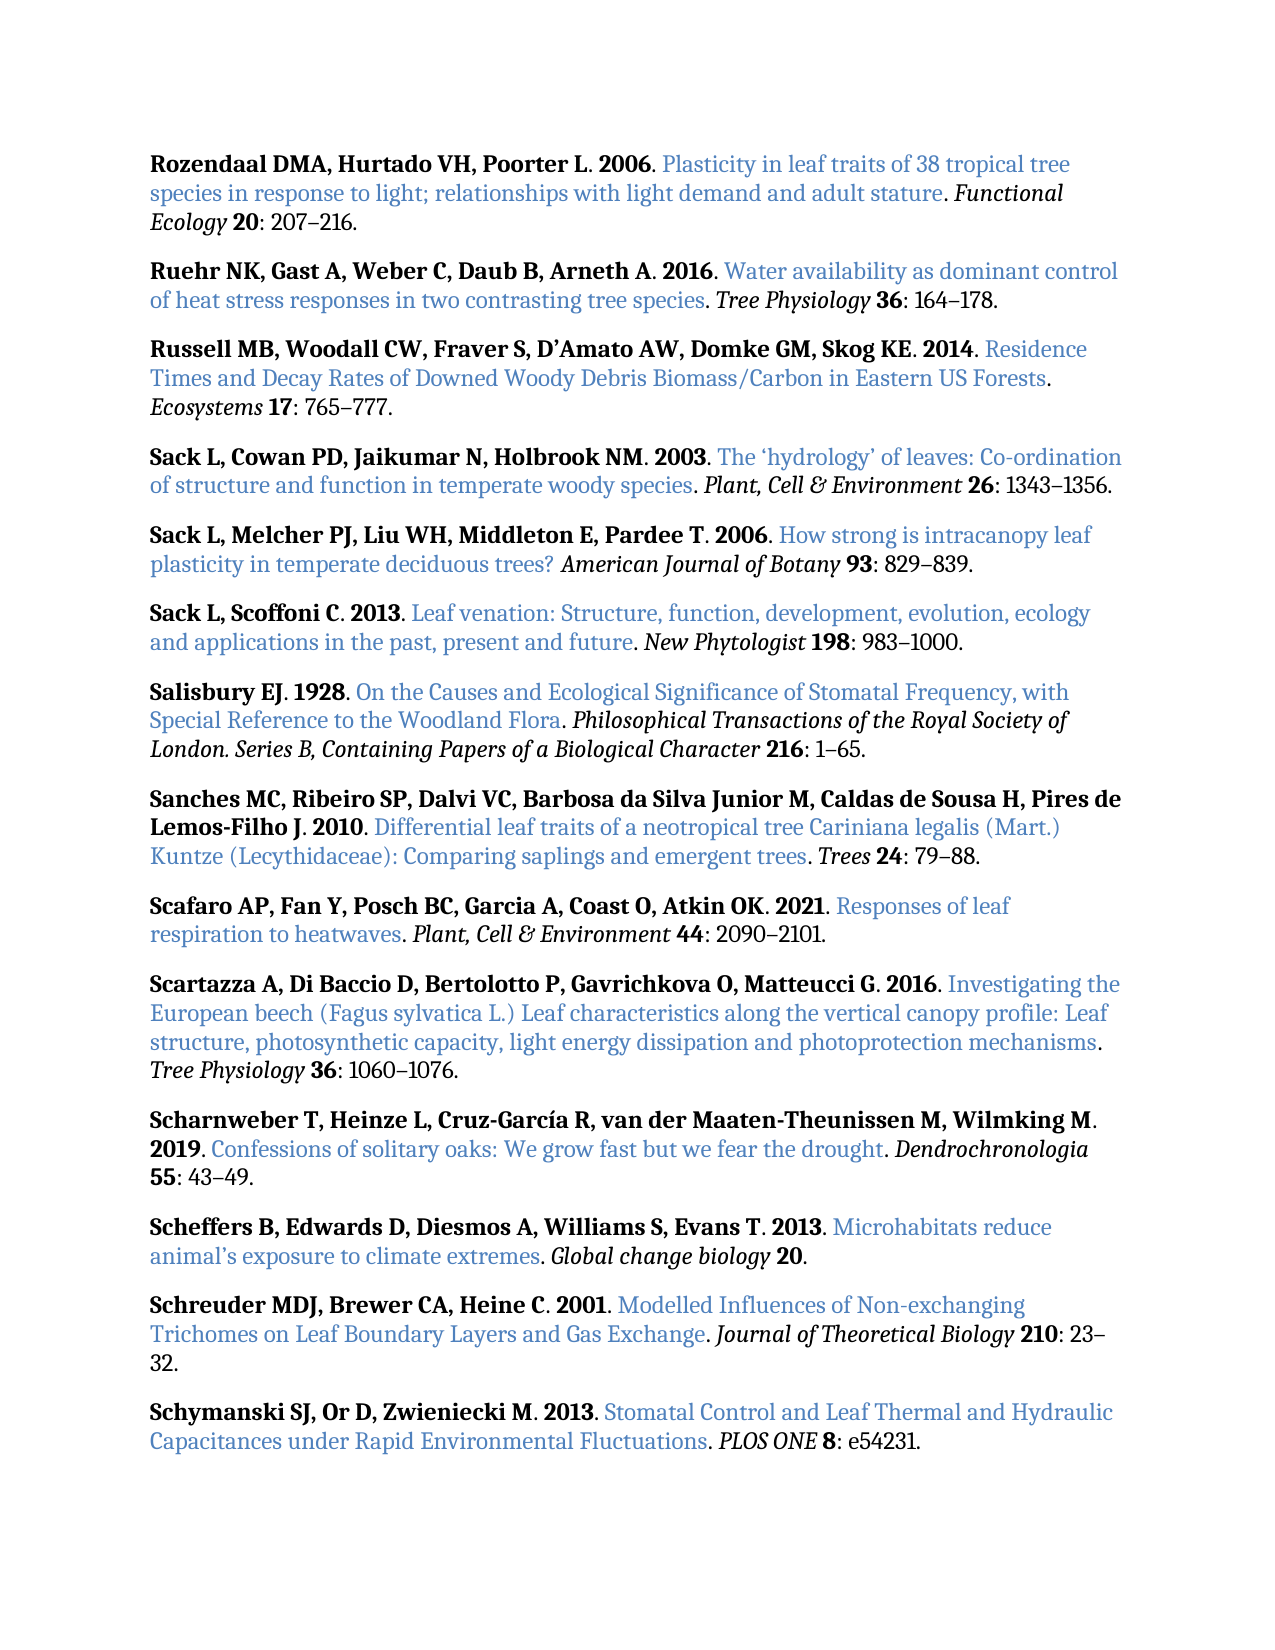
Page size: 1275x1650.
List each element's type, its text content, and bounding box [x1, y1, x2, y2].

text Sack L, Cowan PD, Jaikumar N, Holbrook NM. 2003. The ‘hydrology’ of leaves: Co-ordination of structure and function in temperate woody species. Plant, Cell & Environment 26: 1343–1356. [150, 442, 1125, 500]
text Ruehr NK, Gast A, Weber C, Daub B, Arneth A. 2016. Water availability as dominant control of heat stress responses in two contrasting tree species. Tree Physiology 36: 164–178. [150, 257, 1125, 314]
text Salisbury EJ. 1928. On the Causes and Ecological Significance of Stomatal Frequency, with Special Reference to the Woodland Flora. Philosophical Transactions of the Royal Society of London. Series B, Containing Papers of a Biological Character 216: 1–65. [150, 677, 1125, 764]
text Rozendaal DMA, Hurtado VH, Poorter L. 2006. Plasticity in leaf traits of 38 tropical tree species in response to light; relationships with light demand and adult stature. Functional Ecology 20: 207–216. [150, 150, 1125, 236]
text Scheffers B, Edwards D, Diesmos A, Williams S, Evans T. 2013. Microhabitats reduce animal’s exposure to climate extremes. Global change biology 20. [150, 1213, 1125, 1270]
text Scartazza A, Di Baccio D, Bertolotto P, Gavrichkova O, Matteucci G. 2016. Investigating the European beech (Fagus sylvatica L.) Leaf characteristics along the vertical canopy profile: Leaf structure, photosynthetic capacity, light energy dissipation and photoprotection mechanisms. Tree Physiology 36: 1060–1076. [150, 970, 1125, 1085]
text Russell MB, Woodall CW, Fraver S, D’Amato AW, Domke GM, Skog KE. 2014. Residence Times and Decay Rates of Downed Woody Debris Biomass/Carbon in Eastern US Forests. Ecosystems 17: 765–777. [150, 335, 1125, 422]
text Scharnweber T, Heinze L, Cruz-García R, van der Maaten-Theunissen M, Wilmking M. 2019. Confessions of solitary oaks: We grow fast but we fear the drought. Dendrochronologia 55: 43–49. [150, 1106, 1125, 1192]
text Schymanski SJ, Or D, Zwieniecki M. 2013. Stomatal Control and Leaf Thermal and Hydraulic Capacitances under Rapid Environmental Fluctuations. PLOS ONE 8: e54231. [150, 1398, 1125, 1456]
text Sack L, Scoffoni C. 2013. Leaf venation: Structure, function, development, evolution, ecology and applications in the past, present and future. New Phytologist 198: 983–1000. [150, 599, 1125, 657]
text Schreuder MDJ, Brewer CA, Heine C. 2001. Modelled Influences of Non-exchanging Trichomes on Leaf Boundary Layers and Gas Exchange. Journal of Theoretical Biology 210: 23–32. [150, 1291, 1125, 1377]
text Sanches MC, Ribeiro SP, Dalvi VC, Barbosa da Silva Junior M, Caldas de Sousa H, Pires de Lemos-Filho J. 2010. Differential leaf traits of a neotropical tree Cariniana legalis (Mart.) Kuntze (Lecythidaceae): Comparing saplings and emergent trees. Trees 24: 79–88. [150, 784, 1125, 871]
text Sack L, Melcher PJ, Liu WH, Middleton E, Pardee T. 2006. How strong is intracanopy leaf plasticity in temperate deciduous trees? American Journal of Botany 93: 829–839. [150, 521, 1125, 578]
text Scafaro AP, Fan Y, Posch BC, Garcia A, Coast O, Atkin OK. 2021. Responses of leaf respiration to heatwaves. Plant, Cell & Environment 44: 2090–2101. [150, 892, 1125, 949]
